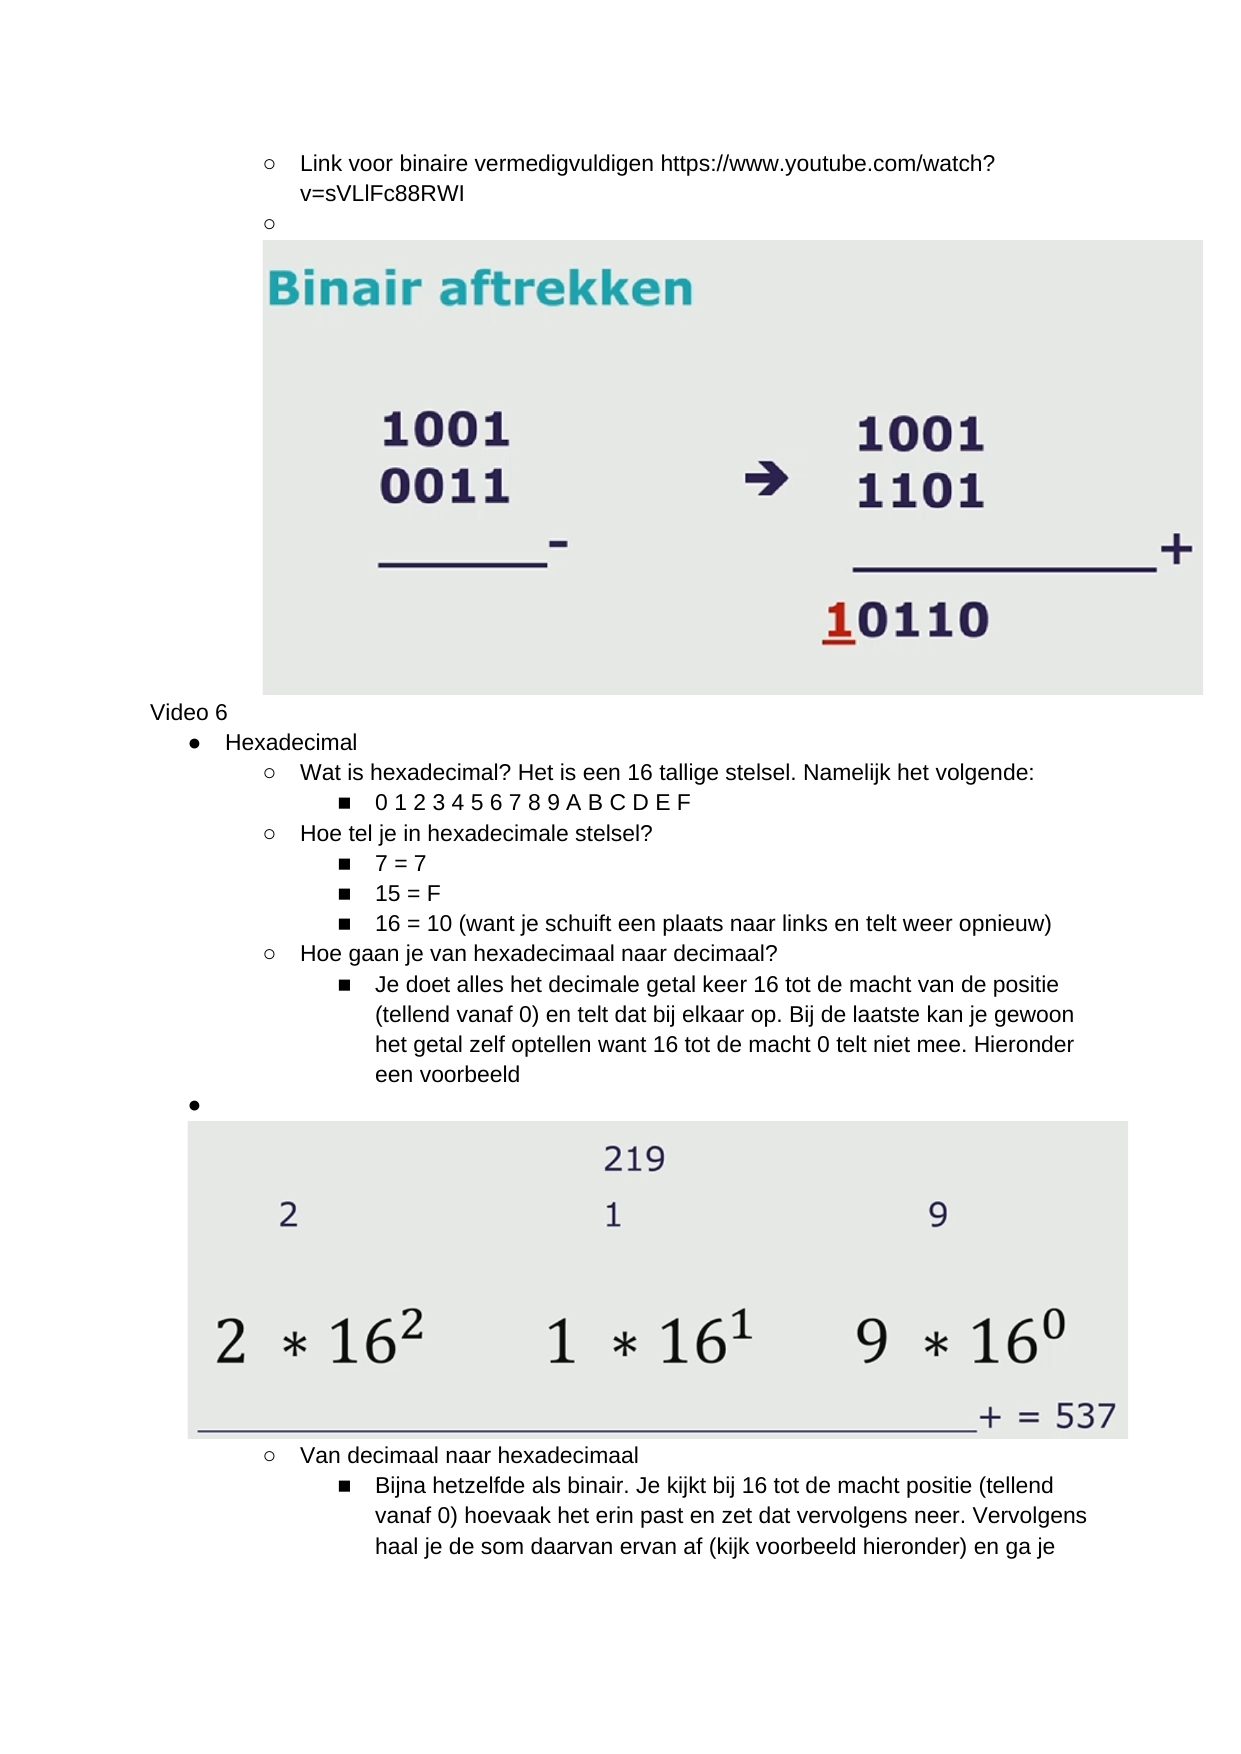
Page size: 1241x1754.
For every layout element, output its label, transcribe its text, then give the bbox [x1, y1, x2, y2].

list Link voor binaire vermedigvuldigen https://www.youtube.com/watch?v=sVLlFc88RWI [262, 150, 1090, 207]
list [337, 1472, 1090, 1559]
list Hexadecimal [187, 729, 1090, 755]
text Video 6 [150, 699, 1090, 725]
list 15 = F [337, 880, 1090, 906]
list Hoe gaan je van hexadecimaal naar decimaal? [262, 940, 1090, 967]
picture [187, 1121, 1129, 1439]
list Je doet alles het decimale getal keer 16 tot de macht van de positie (tellend vanaf 0) en telt dat bij elkaar op. Bij de laatste kan je gewoon het getal zelf optellen want 16 tot de macht 0 telt niet mee. Hieronder een voorbeeld [337, 971, 1090, 1087]
list Van decimaal naar hexadecimaal [262, 1442, 1090, 1468]
list 7 = 7 [337, 850, 1090, 876]
list 16 = 10 (want je schuift een plaats naar links en telt weer opnieuw) [337, 910, 1090, 936]
list 0 1 2 3 4 5 6 7 8 9 A B C D E F [337, 789, 1090, 816]
picture [262, 240, 1204, 695]
list Hoe tel je in hexadecimale stelsel? [262, 819, 1090, 846]
list Wat is hexadecimal? Het is een 16 tallige stelsel. Namelijk het volgende: [262, 759, 1090, 785]
